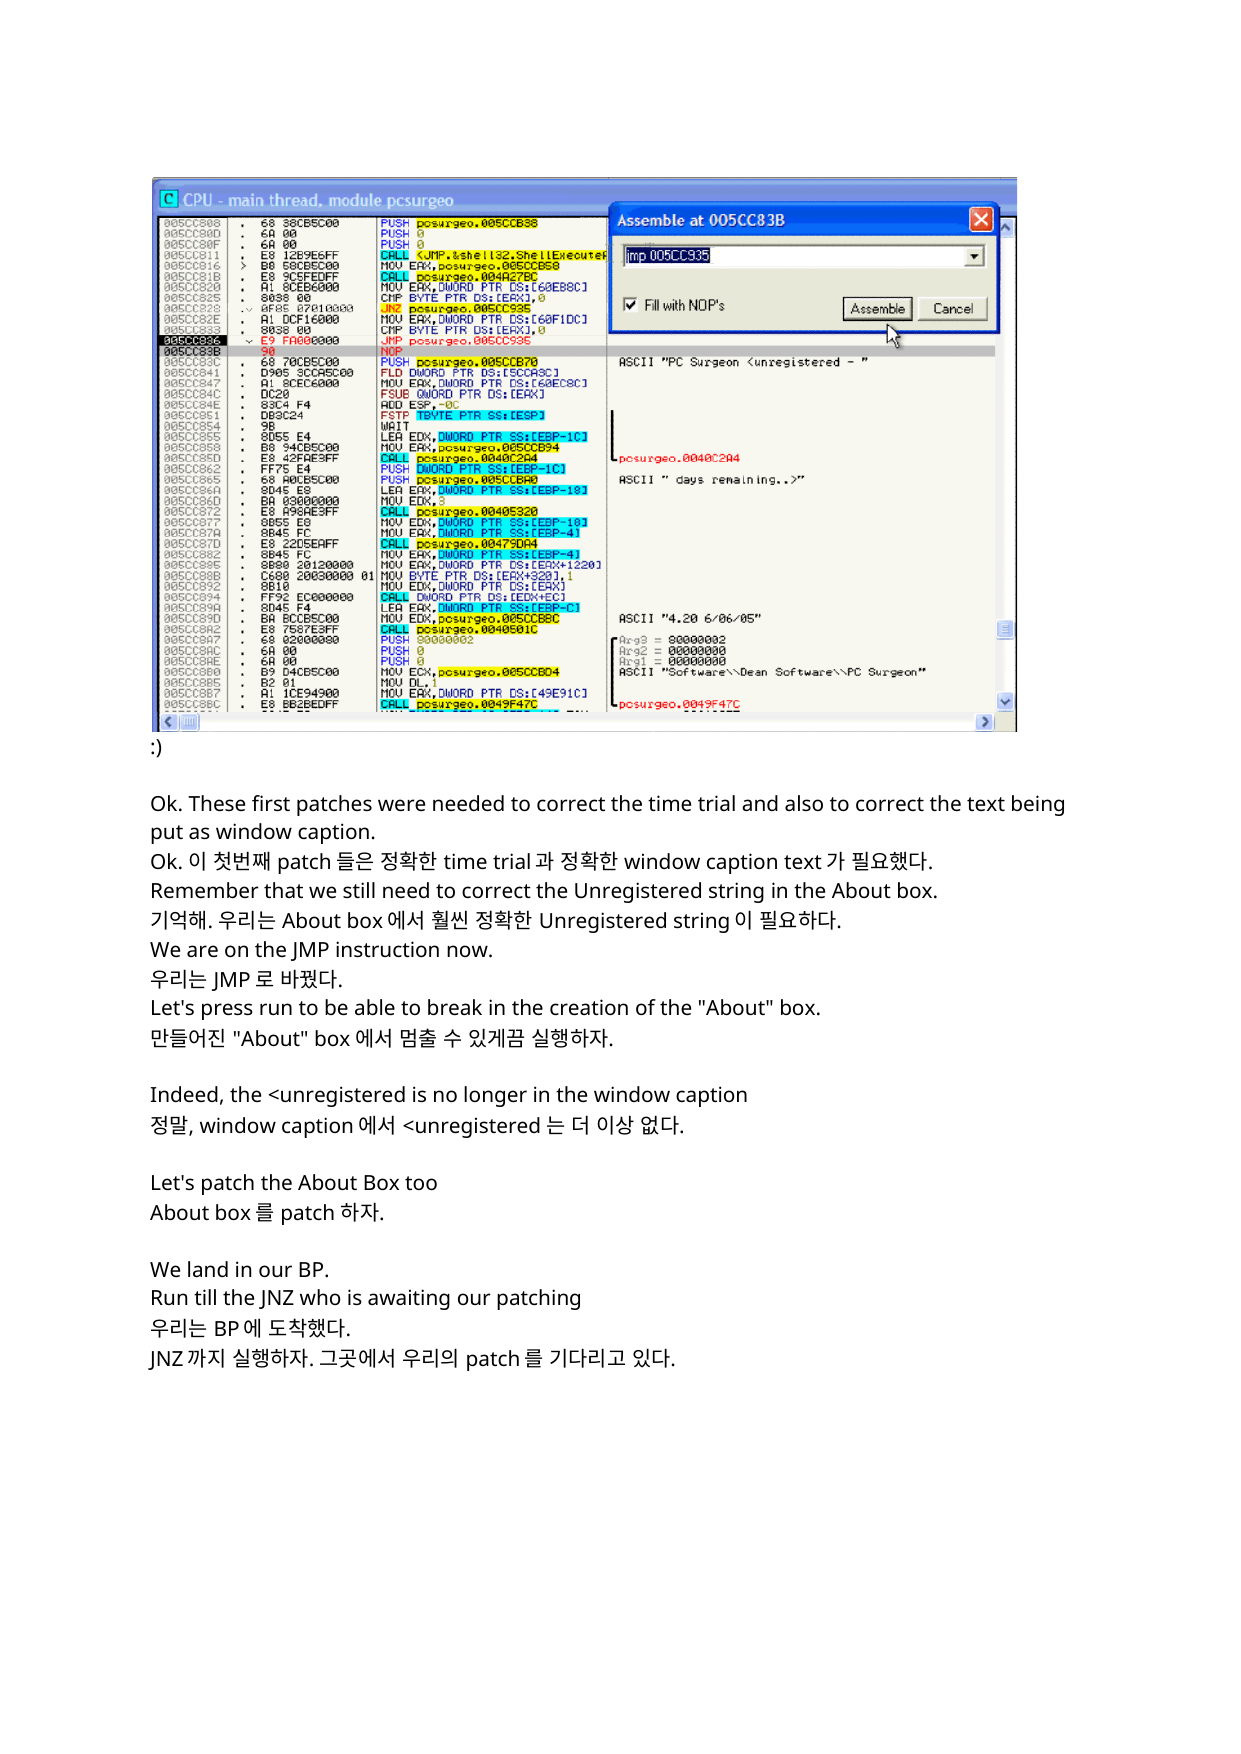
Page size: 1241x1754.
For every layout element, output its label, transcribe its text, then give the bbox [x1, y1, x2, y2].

text Indeed, the <unregistered is no longer in the window caption [150, 1081, 1090, 1109]
text Remember that we still need to correct the Unregistered string in the About box. [150, 876, 1090, 904]
text Ok. These first patches were needed to correct the time trial and also to correct the text being put as window caption. [150, 789, 1090, 846]
text 기억해. 우리는 About box에서 훨씬 정확한 Unregistered string이 필요하다. [150, 904, 1090, 935]
text About box를 patch 하자. [150, 1196, 1090, 1227]
text 정말, window caption에서 <unregistered 는 더 이상 없다. [150, 1109, 1090, 1139]
text 우리는 BP에 도착했다. [150, 1312, 1090, 1342]
text 만들어진 "About" box에서 멈출 수 있게끔 실행하자. [150, 1022, 1090, 1052]
text JNZ까지 실행하자. 그곳에서 우리의 patch를 기다리고 있다. [150, 1342, 1090, 1372]
text We land in our BP. [150, 1255, 1090, 1283]
text Ok. 이 첫번째 patch들은 정확한 time trial과 정확한 window caption text가 필요했다. [150, 846, 1090, 876]
text Run till the JNZ who is awaiting our patching [150, 1283, 1090, 1312]
text We are on the JMP instruction now. [150, 935, 1090, 963]
text Let's patch the About Box too [150, 1168, 1090, 1196]
text Let's press run to be able to break in the creation of the "About" box. [150, 993, 1090, 1022]
text 우리는 JMP로 바꿨다. [150, 963, 1090, 993]
picture [150, 177, 1018, 732]
text :) [150, 732, 1090, 760]
